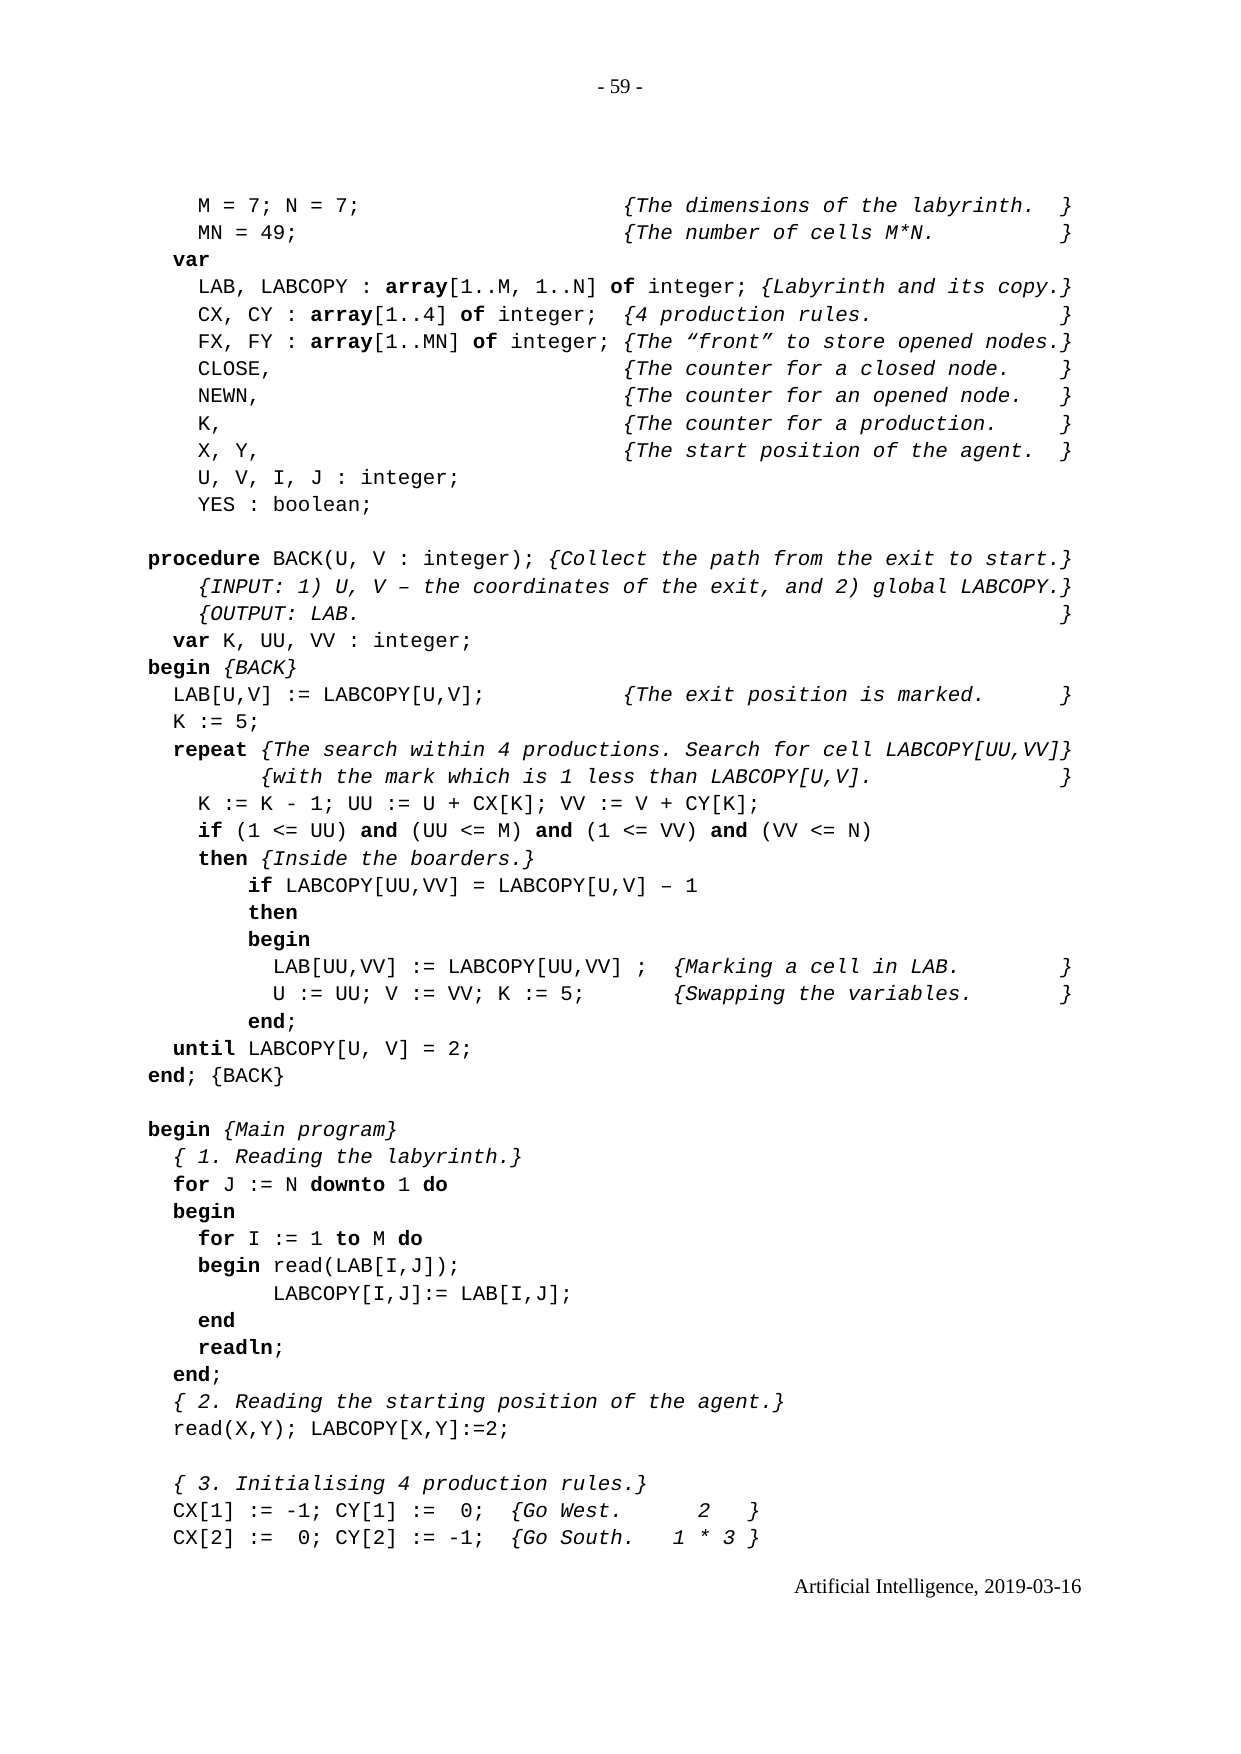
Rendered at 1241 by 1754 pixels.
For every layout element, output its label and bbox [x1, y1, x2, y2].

text [148, 195, 1092, 1551]
